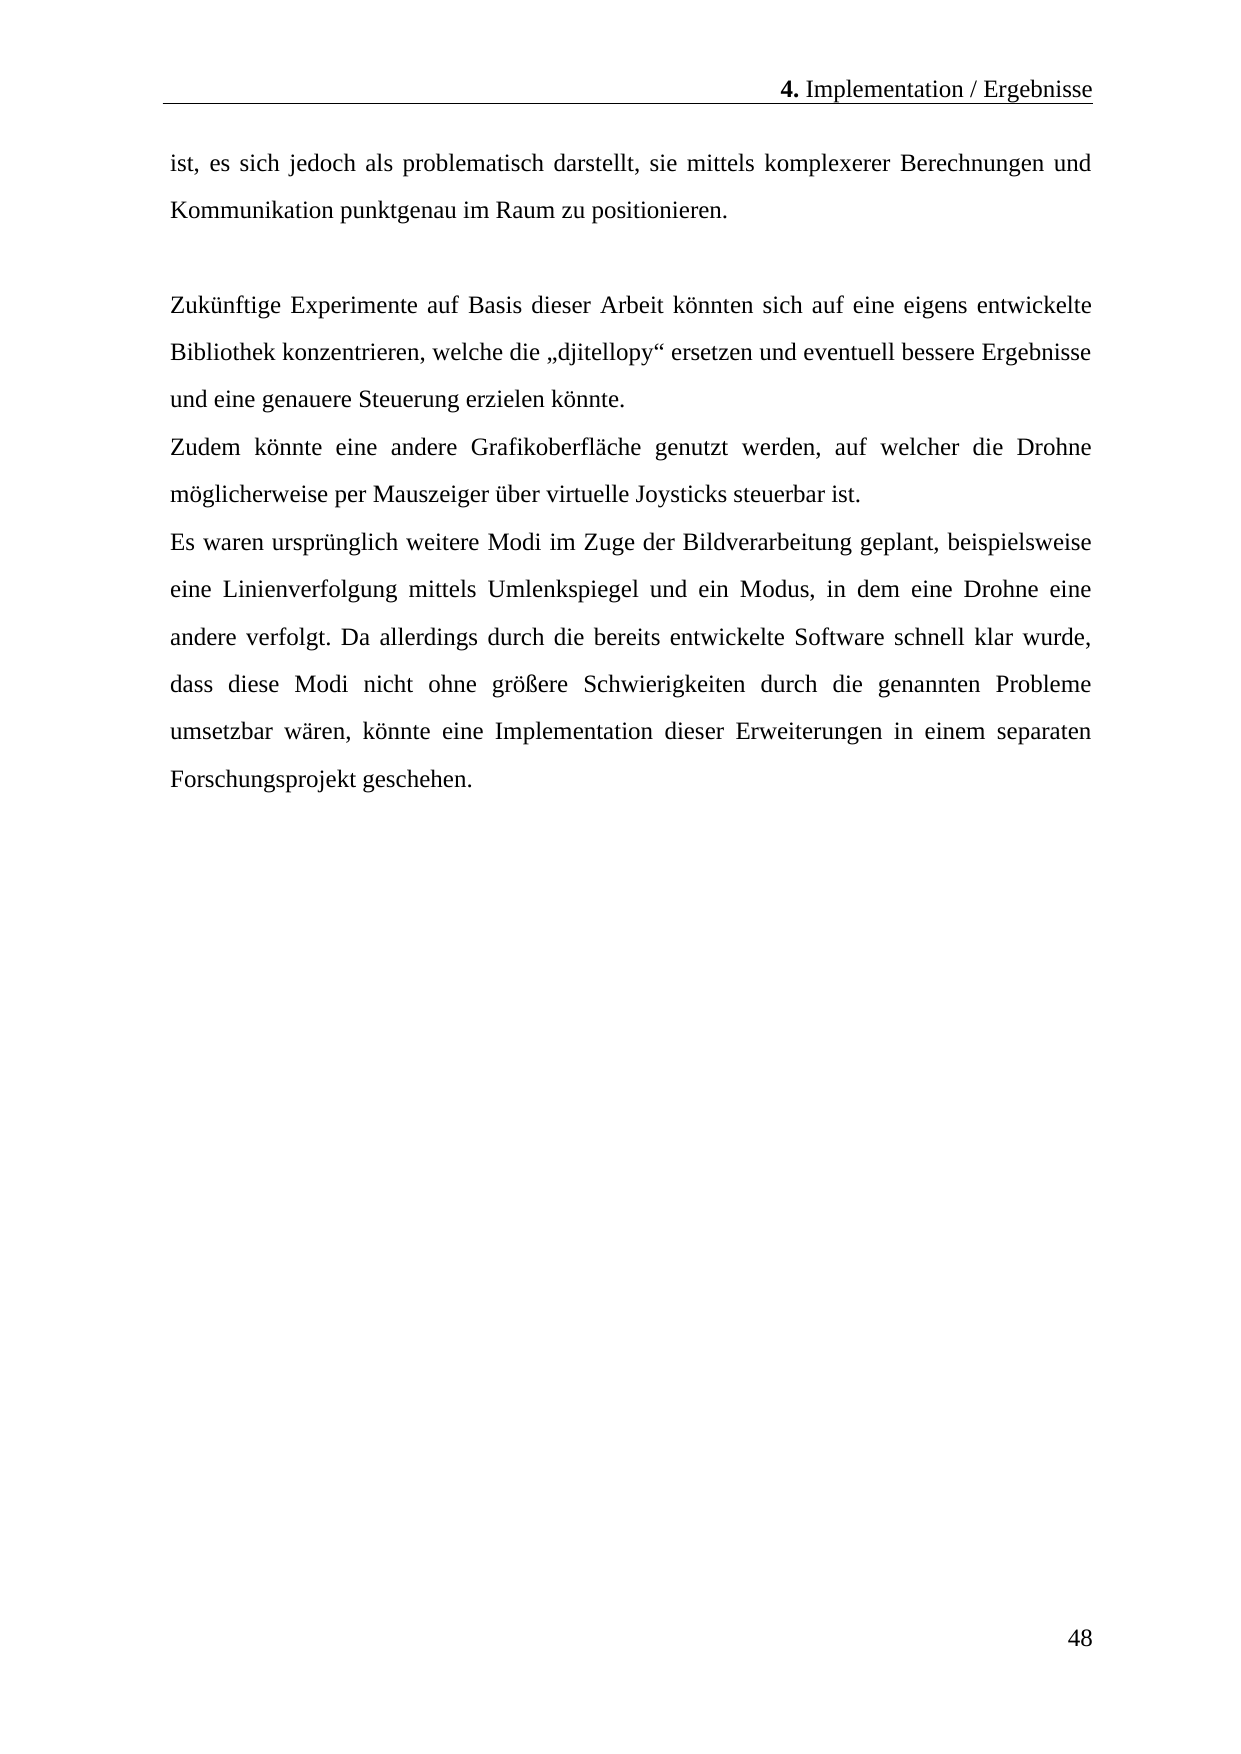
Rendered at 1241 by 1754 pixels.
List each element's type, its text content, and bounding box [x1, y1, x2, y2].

text Es waren ursprünglich weitere Modi im Zuge der Bildverarbeitung geplant, beispielsweise eine Linienverfolgung mittels Umlenkspiegel und ein Modus, in dem eine Drohne eine andere verfolgt. Da allerdings durch die bereits entwickelte Software schnell klar wurde, dass diese Modi nicht ohne größere Schwierigkeiten durch die genannten Probleme umsetzbar wären, könnte eine Implementation dieser Erweiterungen in einem separaten Forschungsprojekt geschehen. [170, 527, 1093, 792]
text Zukünftige Experimente auf Basis dieser Arbeit könnten sich auf eine eigens entwickelte Bibliothek konzentrieren, welche die „djitellopy“ ersetzen und eventuell bessere Ergebnisse und eine genauere Steuerung erzielen könnte. [170, 290, 1093, 413]
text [170, 148, 1093, 224]
text Zudem könnte eine andere Grafikoberfläche genutzt werden, auf welcher die Drohne möglicherweise per Mauszeiger über virtuelle Joysticks steuerbar ist. [170, 432, 1093, 508]
